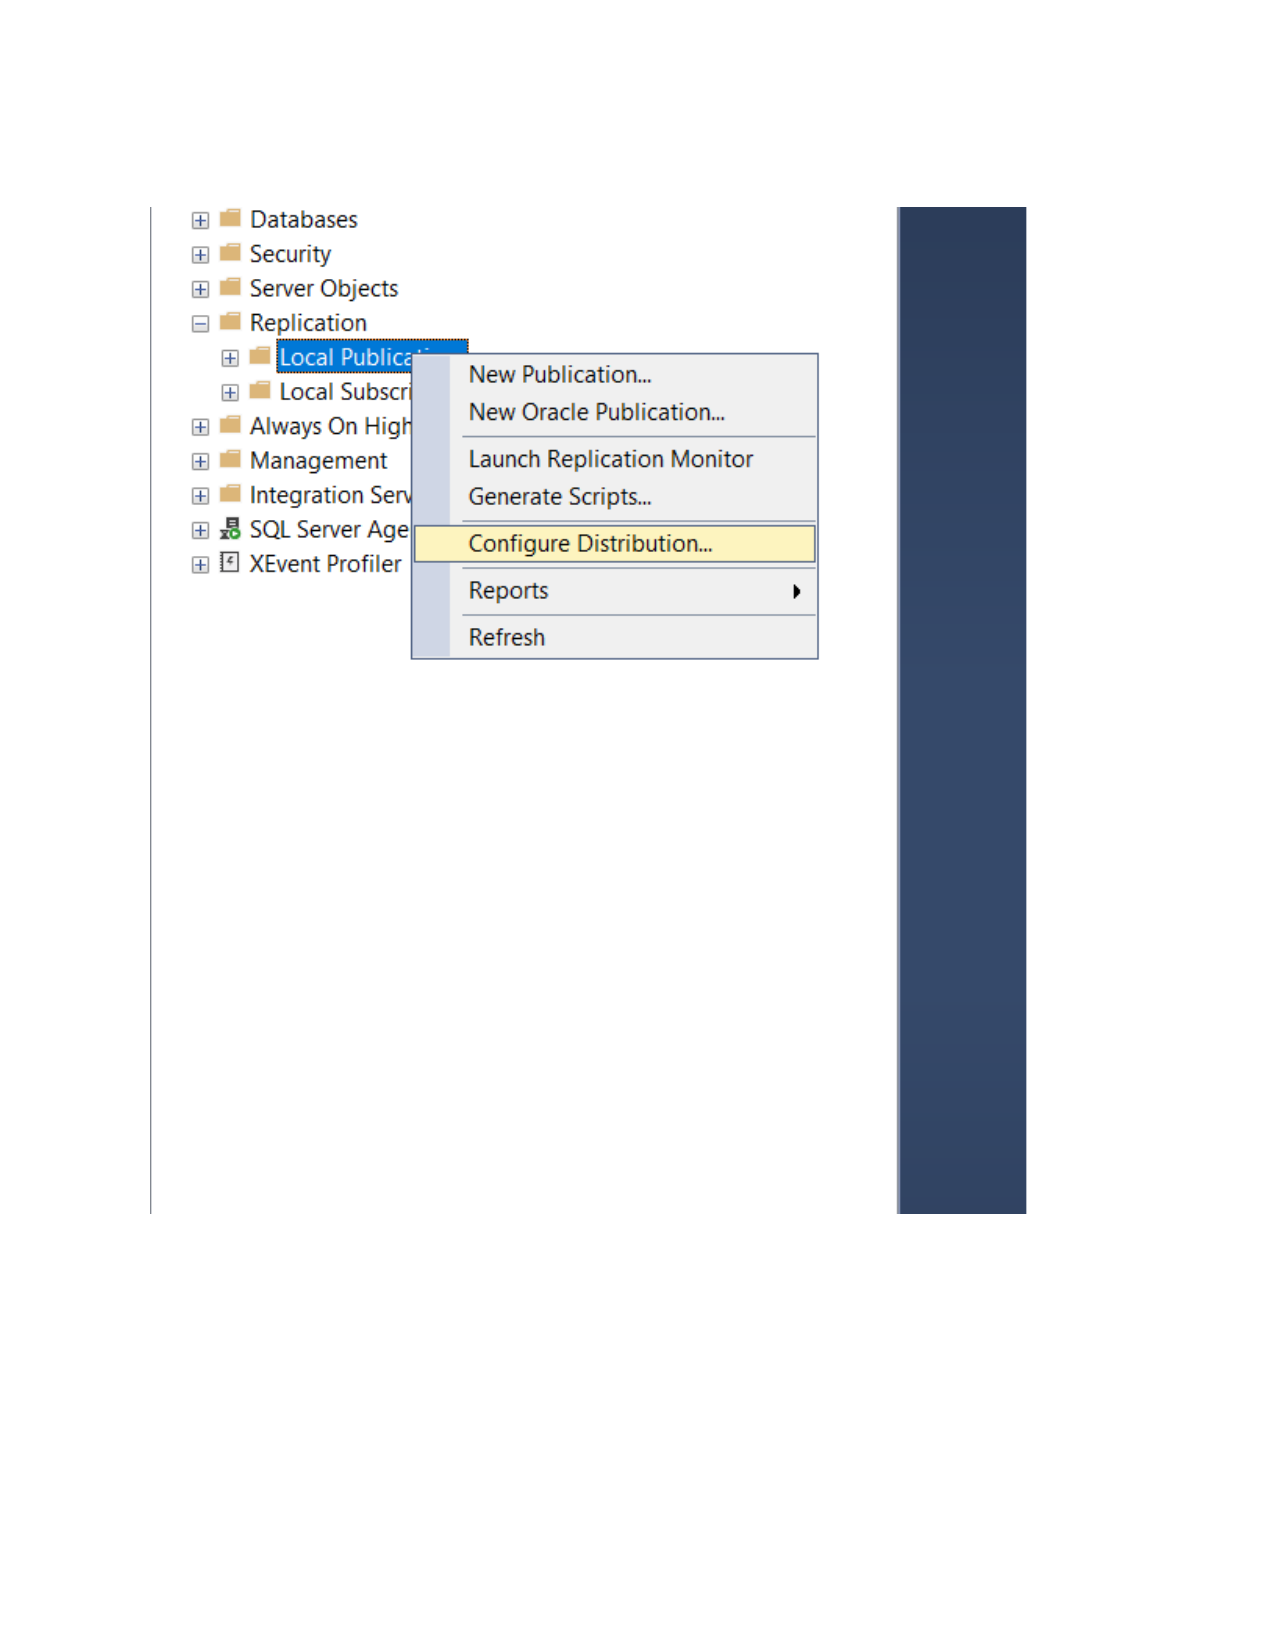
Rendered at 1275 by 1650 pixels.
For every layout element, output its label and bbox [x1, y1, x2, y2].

picture [150, 207, 1027, 1214]
